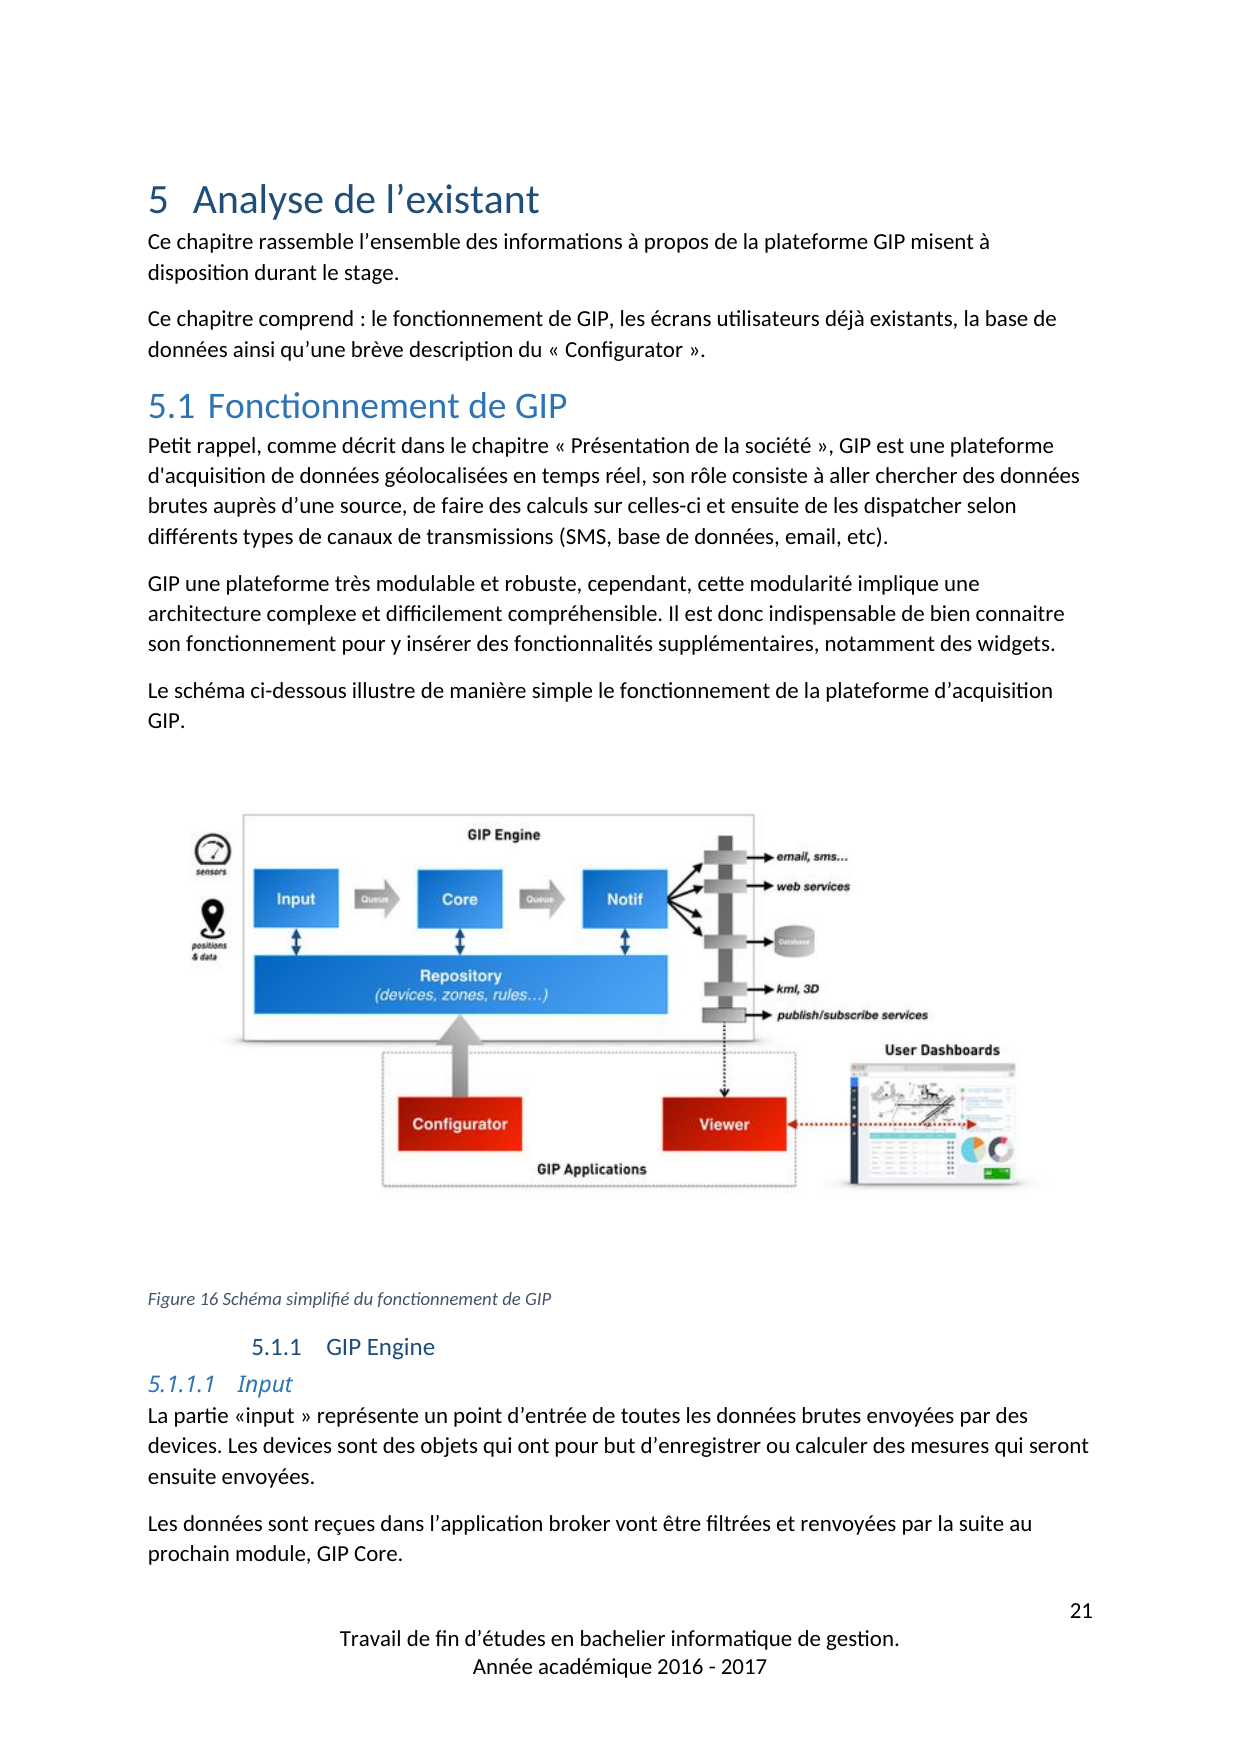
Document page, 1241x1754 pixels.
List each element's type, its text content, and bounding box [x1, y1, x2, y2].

text Fonctionnement de GIP [148, 382, 1093, 427]
text Petit rappel, comme décrit dans le chapitre « Présentation de la société », GIP est une plateforme d'acquisition de données géolocalisées en temps réel, son rôle consiste à aller chercher des données brutes auprès d’une source, de faire des calculs sur celles-ci et ensuite de les dispatcher selon différents types de canaux de transmissions (SMS, base de données, email, etc). [148, 431, 1093, 550]
text Figure 16 Schéma simplifié du fonctionnement de GIP [148, 1287, 1093, 1310]
text Ce chapitre comprend : le fonctionnement de GIP, les écrans utilisateurs déjà existants, la base de données ainsi qu’une brève description du « Configurator ». [148, 304, 1093, 363]
subtitle GIP Engine [251, 1331, 1093, 1361]
text Analyse de l’existant [148, 173, 1093, 223]
text La partie «input » représente un point d’entrée de toutes les données brutes envoyées par des devices. Les devices sont des objets qui ont pour but d’enregistrer ou calculer des mesures qui seront ensuite envoyées. [148, 1401, 1093, 1490]
text Ce chapitre rassemble l’ensemble des informations à propos de la plateforme GIP misent à disposition durant le stage. [148, 227, 1093, 286]
text Les données sont reçues dans l’application broker vont être filtrées et renvoyées par la suite au prochain module, GIP Core. [148, 1509, 1093, 1567]
text Le schéma ci-dessous illustre de manière simple le fonctionnement de la plateforme d’acquisition GIP. [148, 676, 1093, 736]
picture [147, 736, 1093, 1268]
subtitle Input [148, 1368, 1093, 1399]
text GIP une plateforme très modulable et robuste, cependant, cette modularité implique une architecture complexe et difficilement compréhensible. Il est donc indispensable de bien connaitre son fonctionnement pour y insérer des fonctionnalités supplémentaires, notamment des widgets. [148, 569, 1093, 657]
